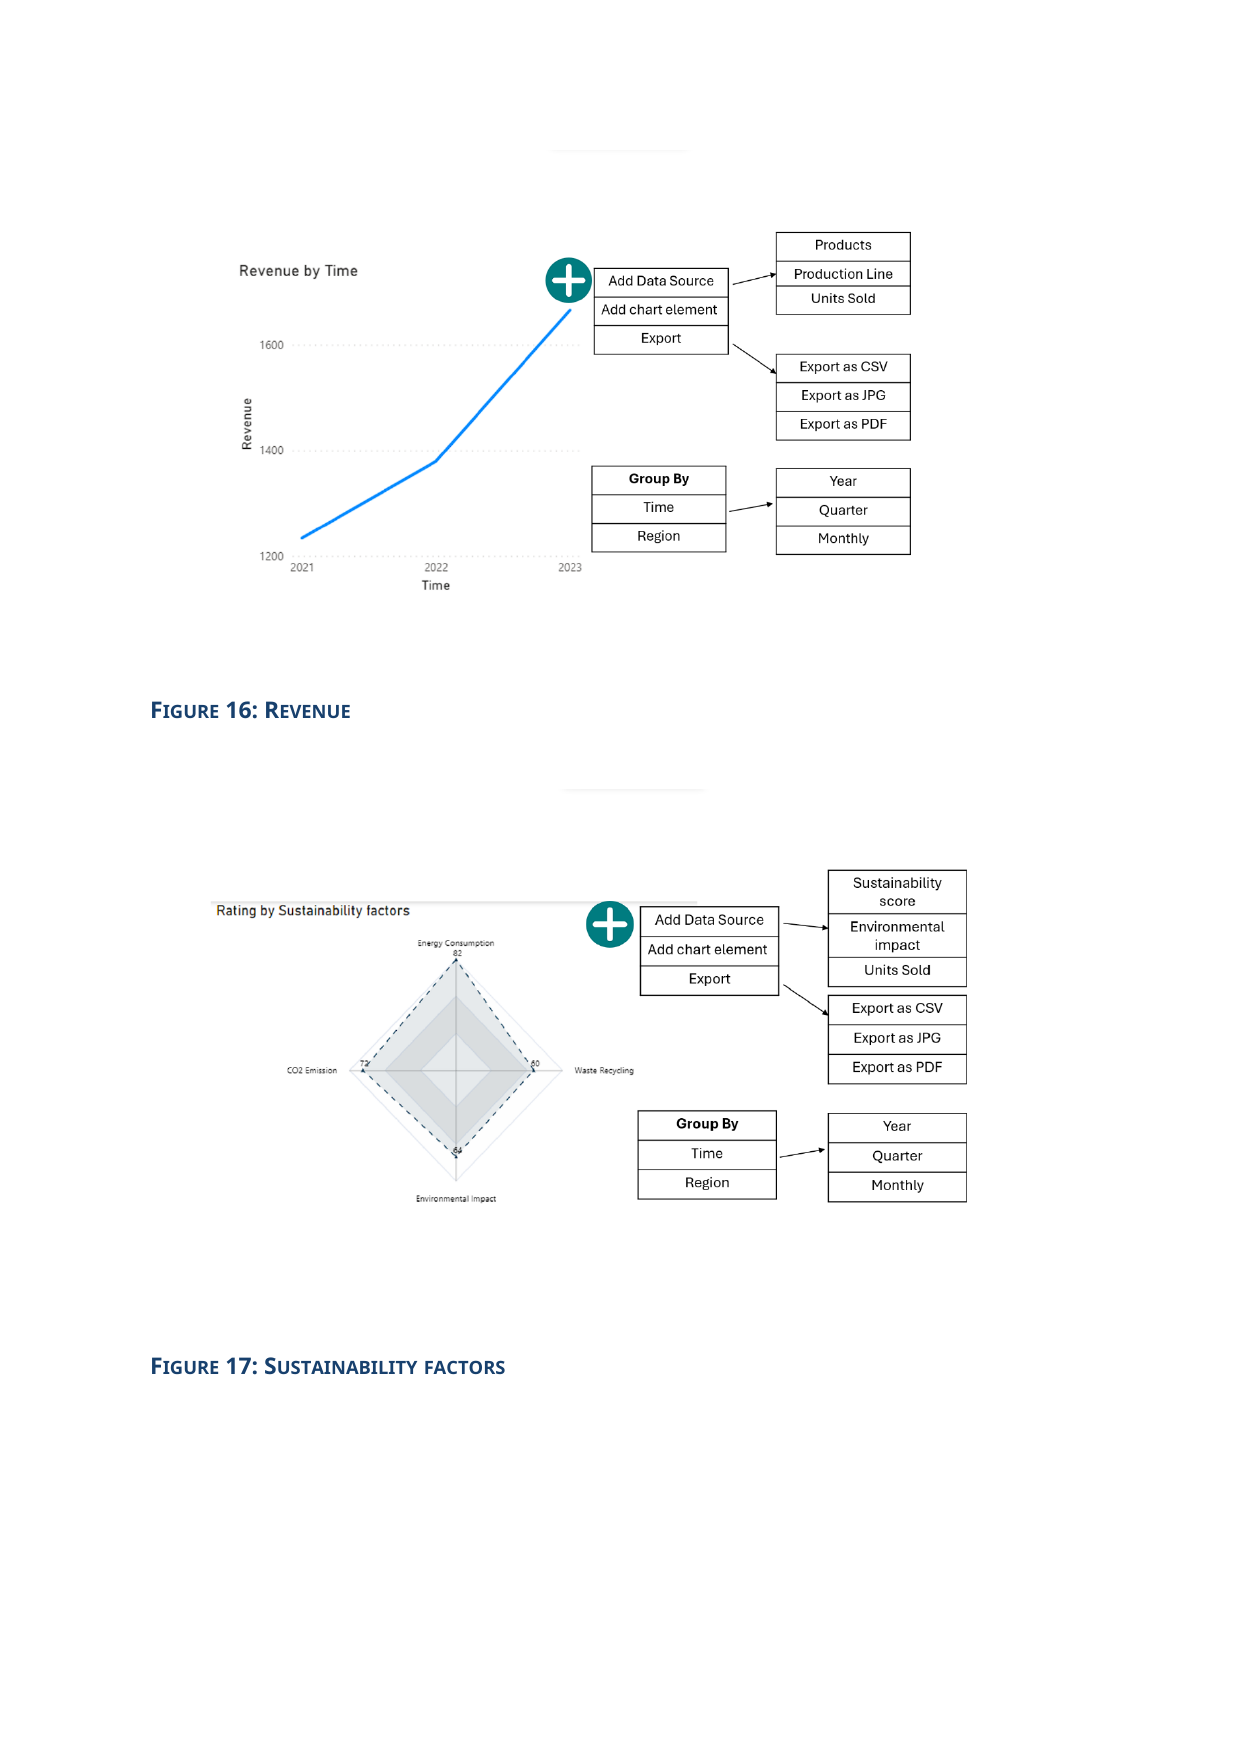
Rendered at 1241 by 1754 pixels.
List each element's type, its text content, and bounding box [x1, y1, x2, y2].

picture [150, 789, 1117, 1334]
picture [150, 150, 1088, 678]
